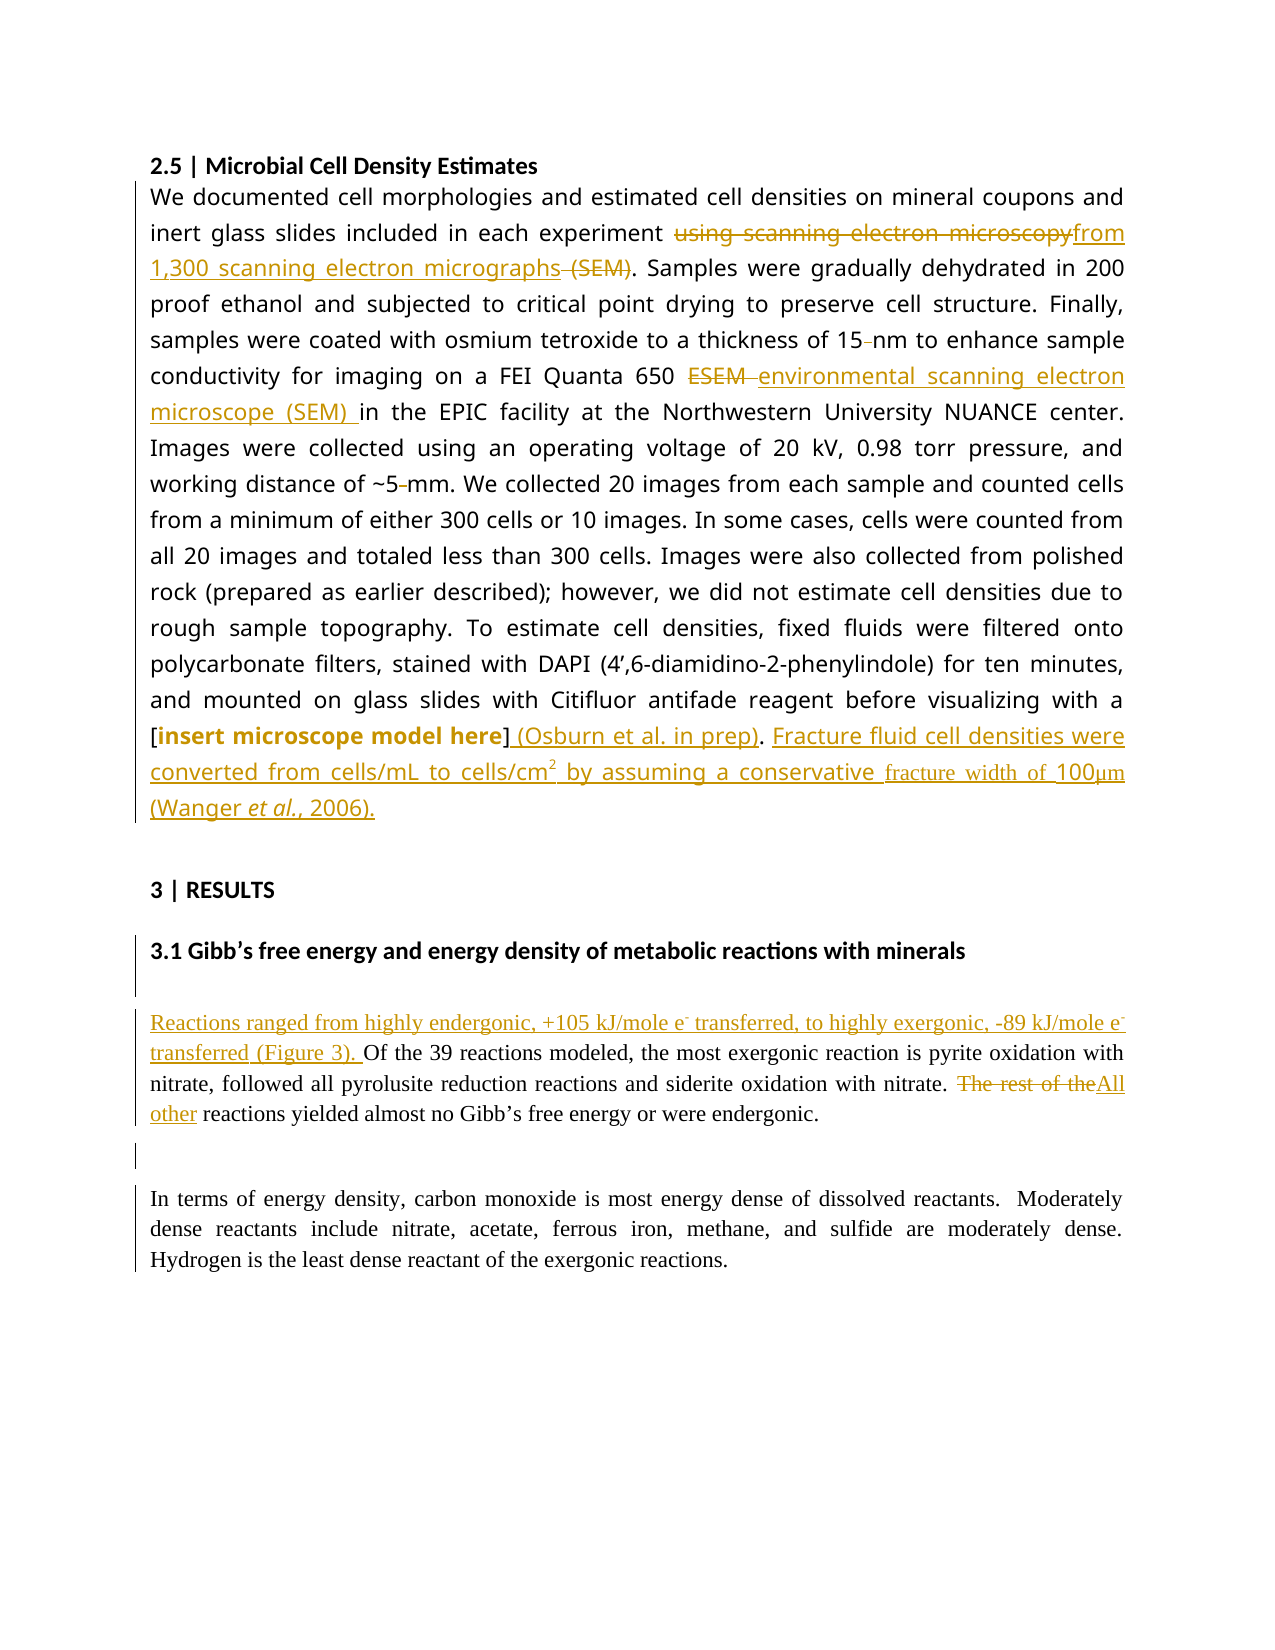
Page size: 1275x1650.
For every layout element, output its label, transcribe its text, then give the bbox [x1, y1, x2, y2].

text In terms of energy density, carbon monoxide is most energy dense of dissolved reactants. Moderately dense reactants include nitrate, acetate, ferrous iron, methane, and sulfide are moderately dense. Hydrogen is the least dense reactant of the exergonic reactions. [150, 1185, 1125, 1272]
text 2.5 | Microbial Cell Density Estimates [150, 150, 1125, 181]
text Of the 39 reactions modeled, the most exergonic reaction is pyrite oxidation with nitrate, followed all pyrolusite reduction reactions and siderite oxidation with nitrate. reactions yielded almost no Gibb’s free energy or were endergonic. [150, 1009, 1125, 1032]
text 3.1 Gibb’s free energy and energy density of metabolic reactions with minerals [150, 935, 1125, 966]
text We documented cell morphologies and estimated cell densities on mineral coupons and inert glass slides included in each experiment . Samples were gradually dehydrated in 200 proof ethanol and subjected to critical point drying to preserve cell structure. Finally, samples were coated with osmium tetroxide to a thickness of 15nm to enhance sample conductivity for imaging on a FEI Quanta 650 in the EPIC facility at the Northwestern University NUANCE center. Images were collected using an operating voltage of 20 kV, 0.98 torr pressure, and working distance of ~5mm. We collected 20 images from each sample and counted cells from a minimum of either 300 cells or 10 images. In some cases, cells were counted from all 20 images and totaled less than 300 cells. Images were also collected from polished rock (prepared as earlier described); however, we did not estimate cell densities due to rough sample topography. To estimate cell densities, fixed fluids were filtered onto polycarbonate filters, stained with DAPI (4’,6-diamidino-2-phenylindole) for ten minutes, and mounted on glass slides with Citifluor antifade reagent before visualizing with a [insert microscope model here]. [150, 181, 1125, 782]
text 3 | RESULTS [150, 874, 1125, 904]
text Of the 39 reactions modeled, the most exergonic reaction is pyrite oxidation with nitrate, followed all pyrolusite reduction reactions and siderite oxidation with nitrate. reactions yielded almost no Gibb’s free energy or were endergonic. [150, 1033, 1125, 1126]
